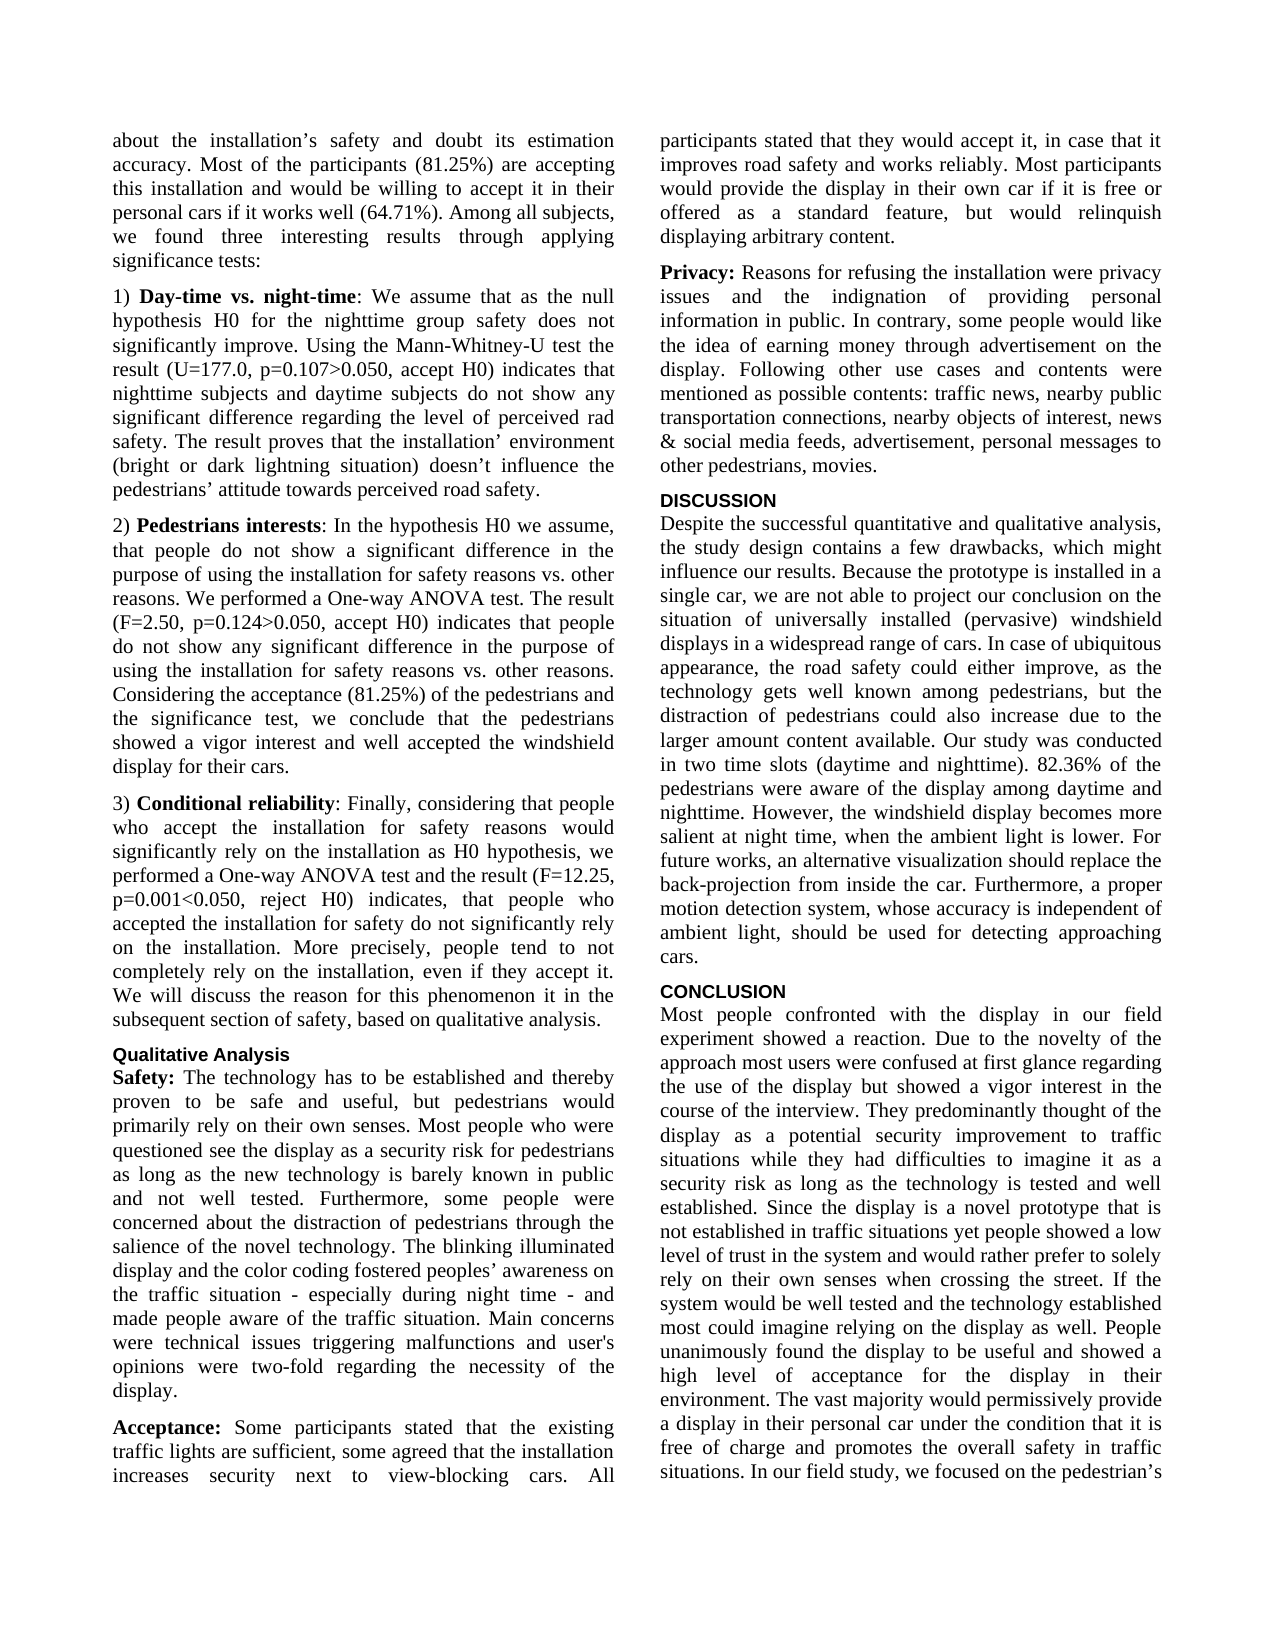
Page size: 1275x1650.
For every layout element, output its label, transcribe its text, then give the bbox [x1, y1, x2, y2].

text Acceptance: Some participants stated that the existing traffic lights are sufficient, some agreed that the installation increases security next to view-blocking cars. All participants stated that they would accept it, in case that it improves road safety and works reliably. Most participants would provide the display in their own car if it is free or offered as a standard feature, but would relinquish displaying arbitrary content. [112, 1415, 615, 1487]
text Acceptance: Some participants stated that the existing traffic lights are sufficient, some agreed that the installation increases security next to view-blocking cars. All participants stated that they would accept it, in case that it improves road safety and works reliably. Most participants would provide the display in their own car if it is free or offered as a standard feature, but would relinquish displaying arbitrary content. [660, 127, 1162, 248]
text 1) Day-time vs. night-time: We assume that as the null hypothesis H0 for the nighttime group safety does not significantly improve. Using the Mann-Whitney-U test the result (U=177.0, p=0.107>0.050, accept H0) indicates that nighttime subjects and daytime subjects do not show any significant difference regarding the level of perceived rad safety. The result proves that the installation’ environment (bright or dark lightning situation) doesn’t influence the pedestrians’ attitude towards perceived road safety. [112, 284, 615, 501]
text Despite the successful quantitative and qualitative analysis, the study design contains a few drawbacks, which might influence our results. Because the prototype is installed in a single car, we are not able to project our conclusion on the situation of universally installed (pervasive) windshield displays in a widespread range of cars. In case of ubiquitous appearance, the road safety could either improve, as the technology gets well known among pedestrians, but the distraction of pedestrians could also increase due to the larger amount content available. Our study was conducted in two time slots (daytime and nighttime). 82.36% of the pedestrians were aware of the display among daytime and nighttime. However, the windshield display becomes more salient at night time, when the ambient light is lower. For future works, an alternative visualization should replace the back-projection from inside the car. Furthermore, a proper motion detection system, whose accuracy is independent of ambient light, should be used for detecting approaching cars. [660, 511, 1162, 968]
subtitle Conclusion [660, 981, 1162, 1002]
subtitle Qualitative Analysis [112, 1044, 615, 1065]
text Privacy: Reasons for refusing the installation were privacy issues and the indignation of providing personal information in public. In contrary, some people would like the idea of earning money through advertisement on the display. Following other use cases and contents were mentioned as possible contents: traffic news, nearby public transportation connections, nearby objects of interest, news & social media feeds, advertisement, personal messages to other pedestrians, movies. [660, 260, 1162, 477]
subtitle DISCUSSION [660, 489, 1162, 511]
text Safety: The technology has to be established and thereby proven to be safe and useful, but pedestrians would primarily rely on their own senses. Most people who were questioned see the display as a security risk for pedestrians as long as the new technology is barely known in public and not well tested. Furthermore, some people were concerned about the distraction of pedestrians through the salience of the novel technology. The blinking illuminated display and the color coding fostered peoples’ awareness on the traffic situation - especially during night time - and made people aware of the traffic situation. Main concerns were technical issues triggering malfunctions and user's opinions were two-fold regarding the necessity of the display. [112, 1065, 615, 1402]
text 3) Conditional reliability: Finally, considering that people who accept the installation for safety reasons would significantly rely on the installation as H0 hypothesis, we performed a One-way ANOVA test and the result (F=12.25, p=0.001<0.050, reject H0) indicates, that people who accepted the installation for safety do not significantly rely on the installation. More precisely, people tend to not completely rely on the installation, even if they accept it. We will discuss the reason for this phenomenon it in the subsequent section of safety, based on qualitative analysis. [112, 791, 615, 1031]
text 2) Pedestrians interests: In the hypothesis H0 we assume, that people do not show a significant difference in the purpose of using the installation for safety reasons vs. other reasons. We performed a One-way ANOVA test. The result (F=2.50, p=0.124>0.050, accept H0) indicates that people do not show any significant difference in the purpose of using the installation for safety reasons vs. other reasons. Considering the acceptance (81.25%) of the pedestrians and the significance test, we conclude that the pedestrians showed a vigor interest and well accepted the windshield display for their cars. [112, 513, 615, 778]
